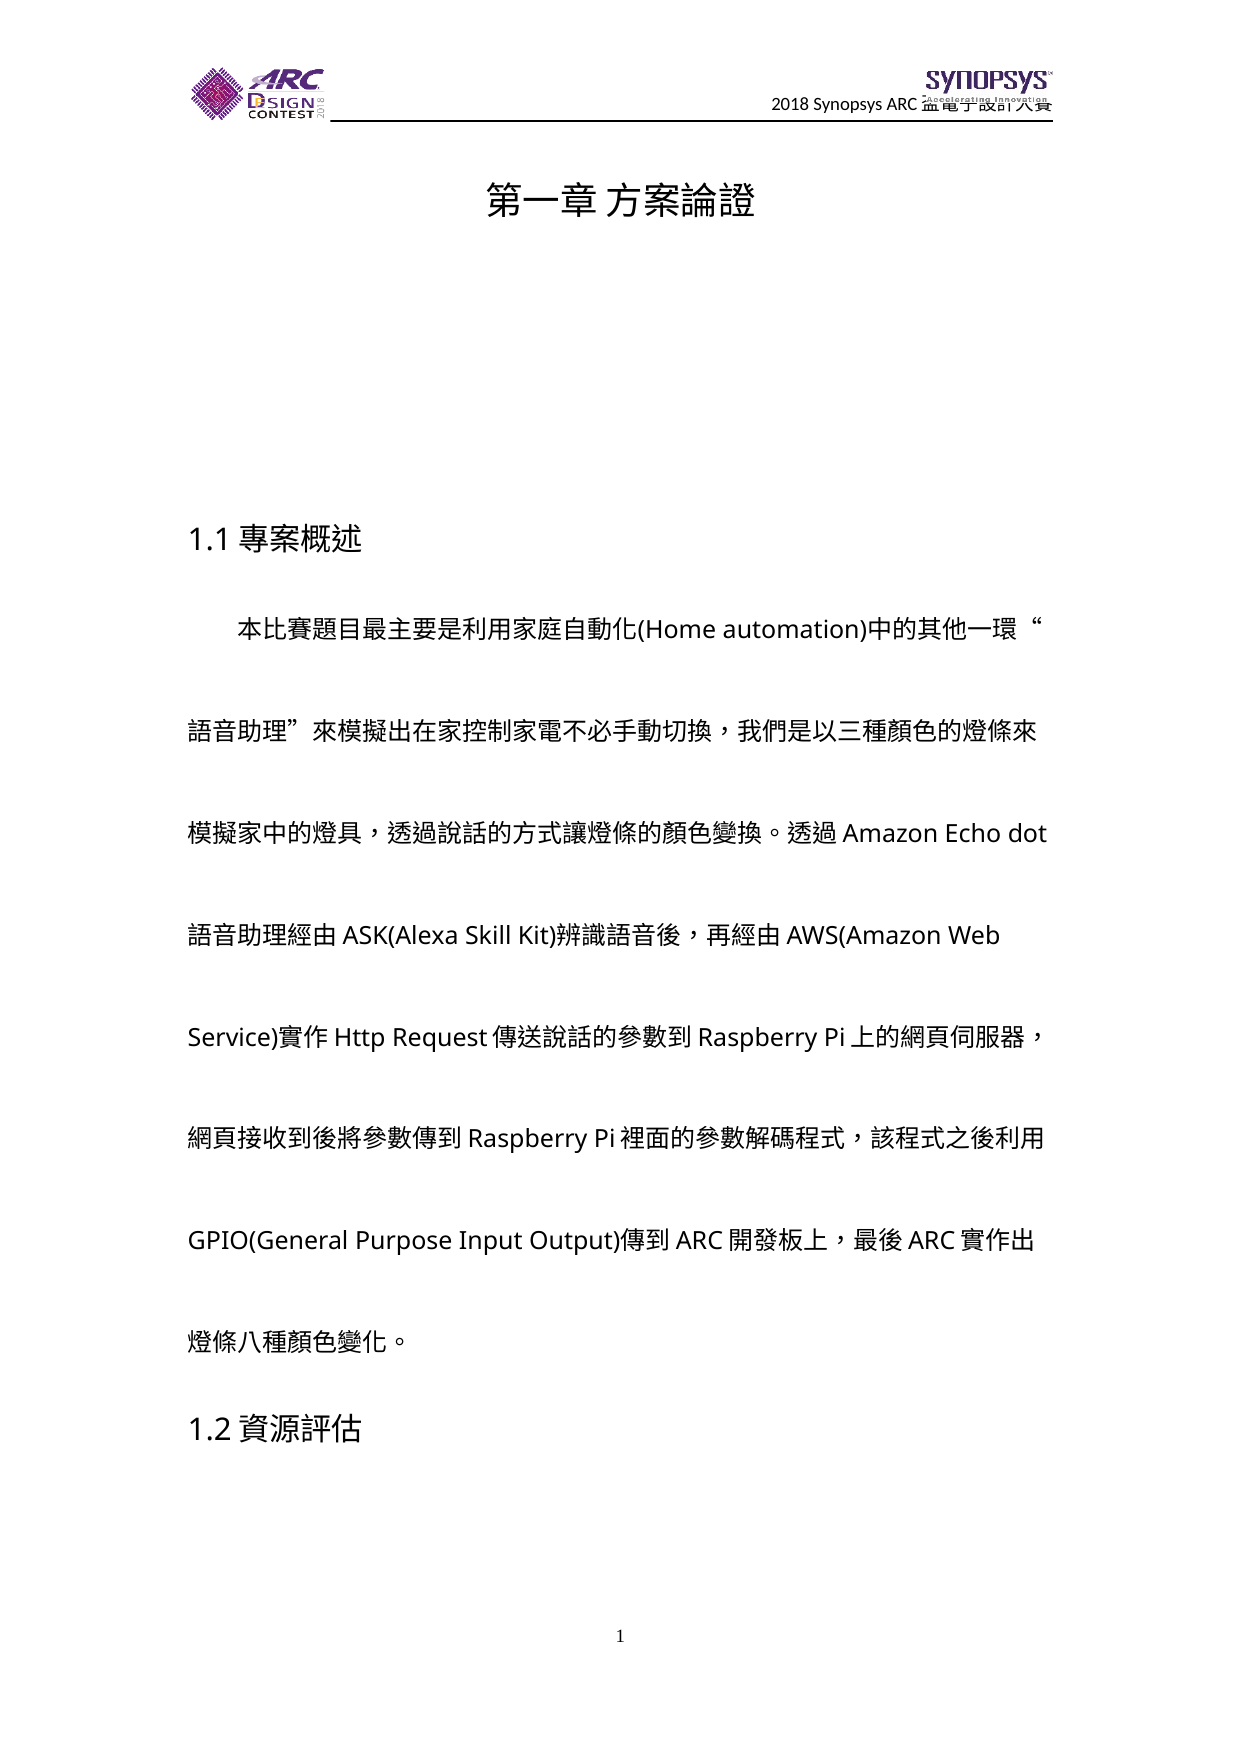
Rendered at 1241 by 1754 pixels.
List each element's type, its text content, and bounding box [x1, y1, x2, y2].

picture [926, 71, 1053, 103]
picture [187, 57, 331, 126]
subtitle 1.1專案概述 [187, 503, 1053, 571]
subtitle 1.2資源評估 [187, 1393, 1053, 1461]
text 本比賽題目最主要是利用家庭自動化(Home automation)中的其他一環“語音助理”來模擬出在家控制家電不必手動切換，我們是以三種顏色的燈條來模擬家中的燈具，透過說話的方式讓燈條的顏色變換。透過Amazon Echo dot語音助理經由ASK(Alexa Skill Kit)辨識語音後，再經由AWS(Amazon Web Service)實作Http Request傳送說話的參數到Raspberry Pi上的網頁伺服器，網頁接收到後將參數傳到Raspberry Pi裡面的參數解碼程式，該程式之後利用GPIO(General Purpose Input Output)傳到ARC開發板上，最後ARC實作出燈條八種顏色變化。 [187, 594, 1053, 1375]
subtitle 第一章 方案論證 [187, 164, 1053, 232]
